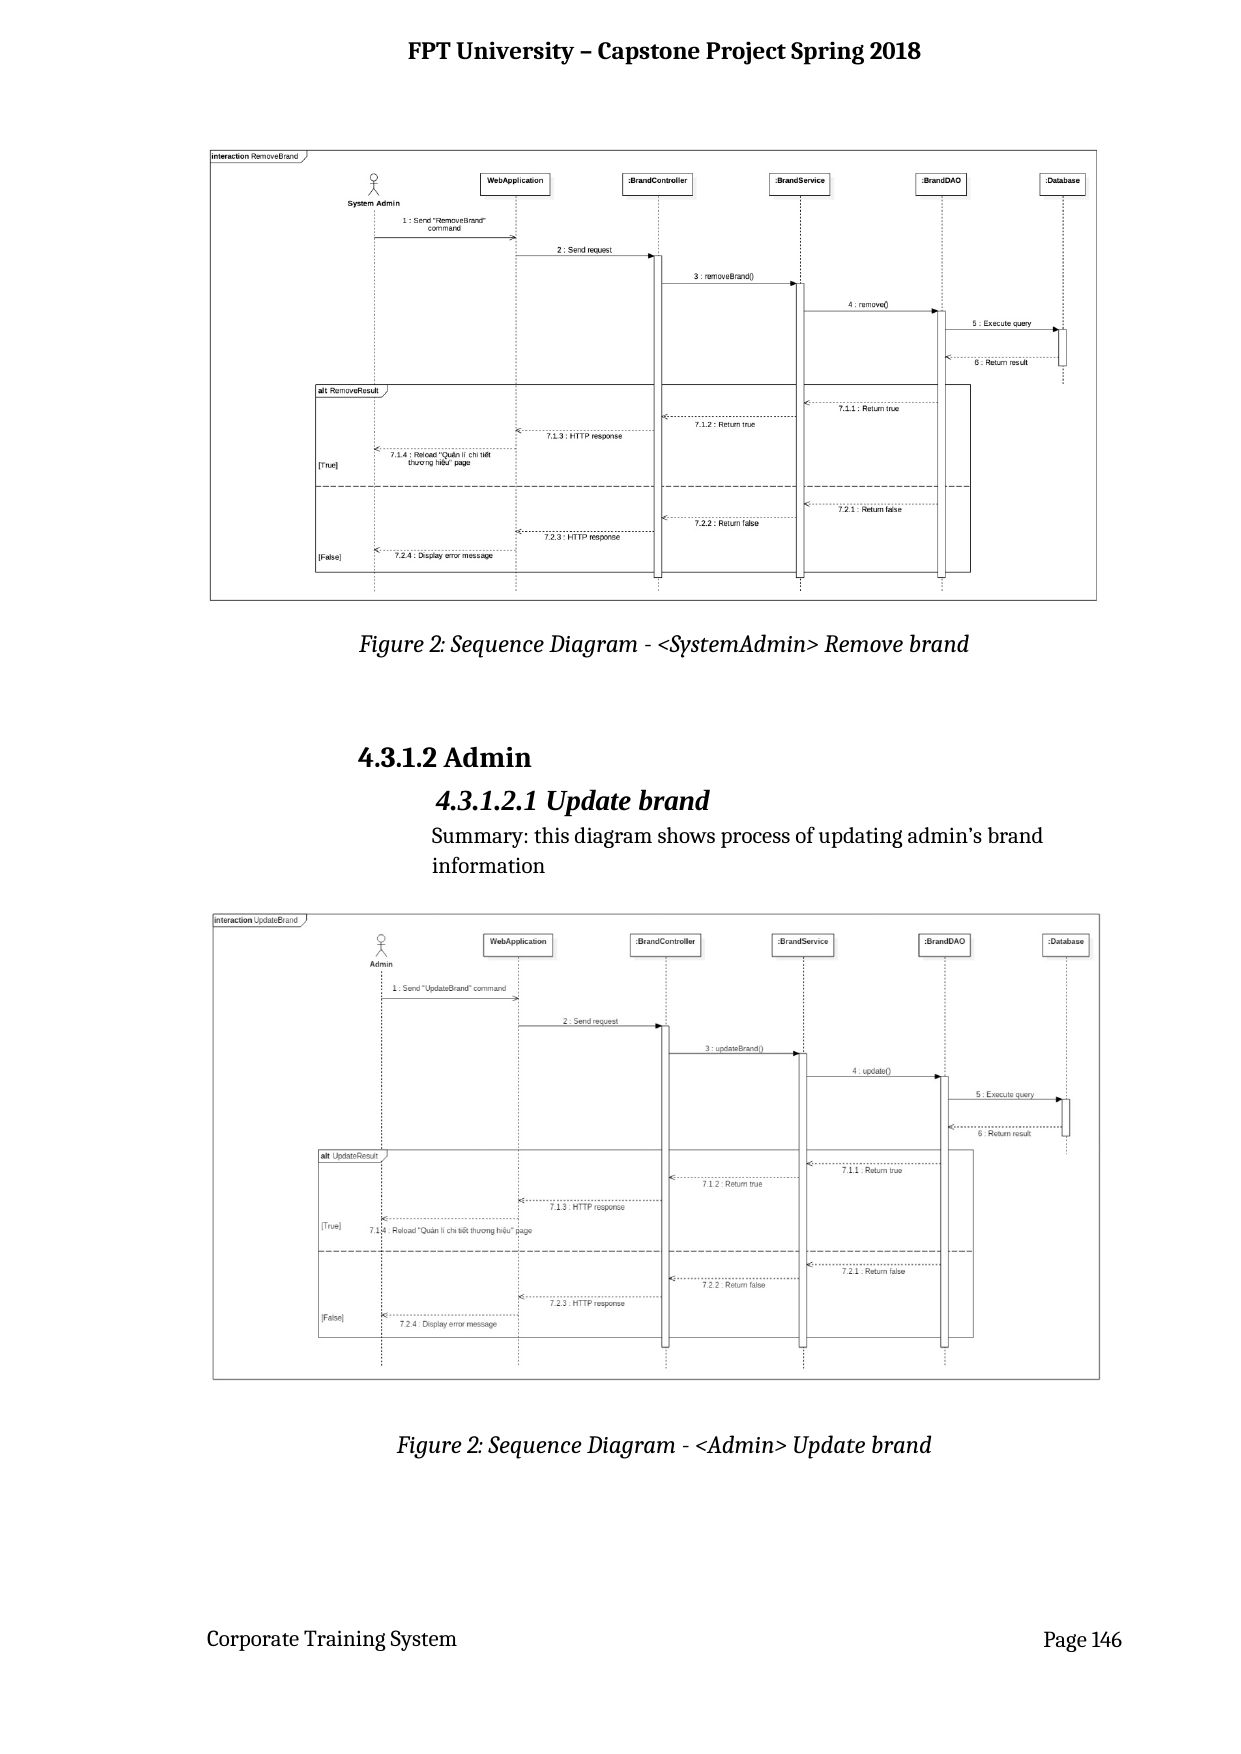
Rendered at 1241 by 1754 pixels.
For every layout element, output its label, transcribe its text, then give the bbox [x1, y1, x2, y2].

subtitle 4.3.1.2 Admin [357, 742, 1124, 775]
text Figure 2: Sequence Diagram - <Admin> Update brand [207, 1431, 1122, 1459]
picture [207, 147, 1122, 626]
text Summary: this diagram shows process of updating admin’s brand information [432, 823, 1122, 879]
subtitle 4.3.1.2.1 Update brand [436, 783, 1124, 817]
text Figure 2: Sequence Diagram - <SystemAdmin> Remove brand [207, 626, 1122, 658]
picture [207, 908, 1122, 1402]
